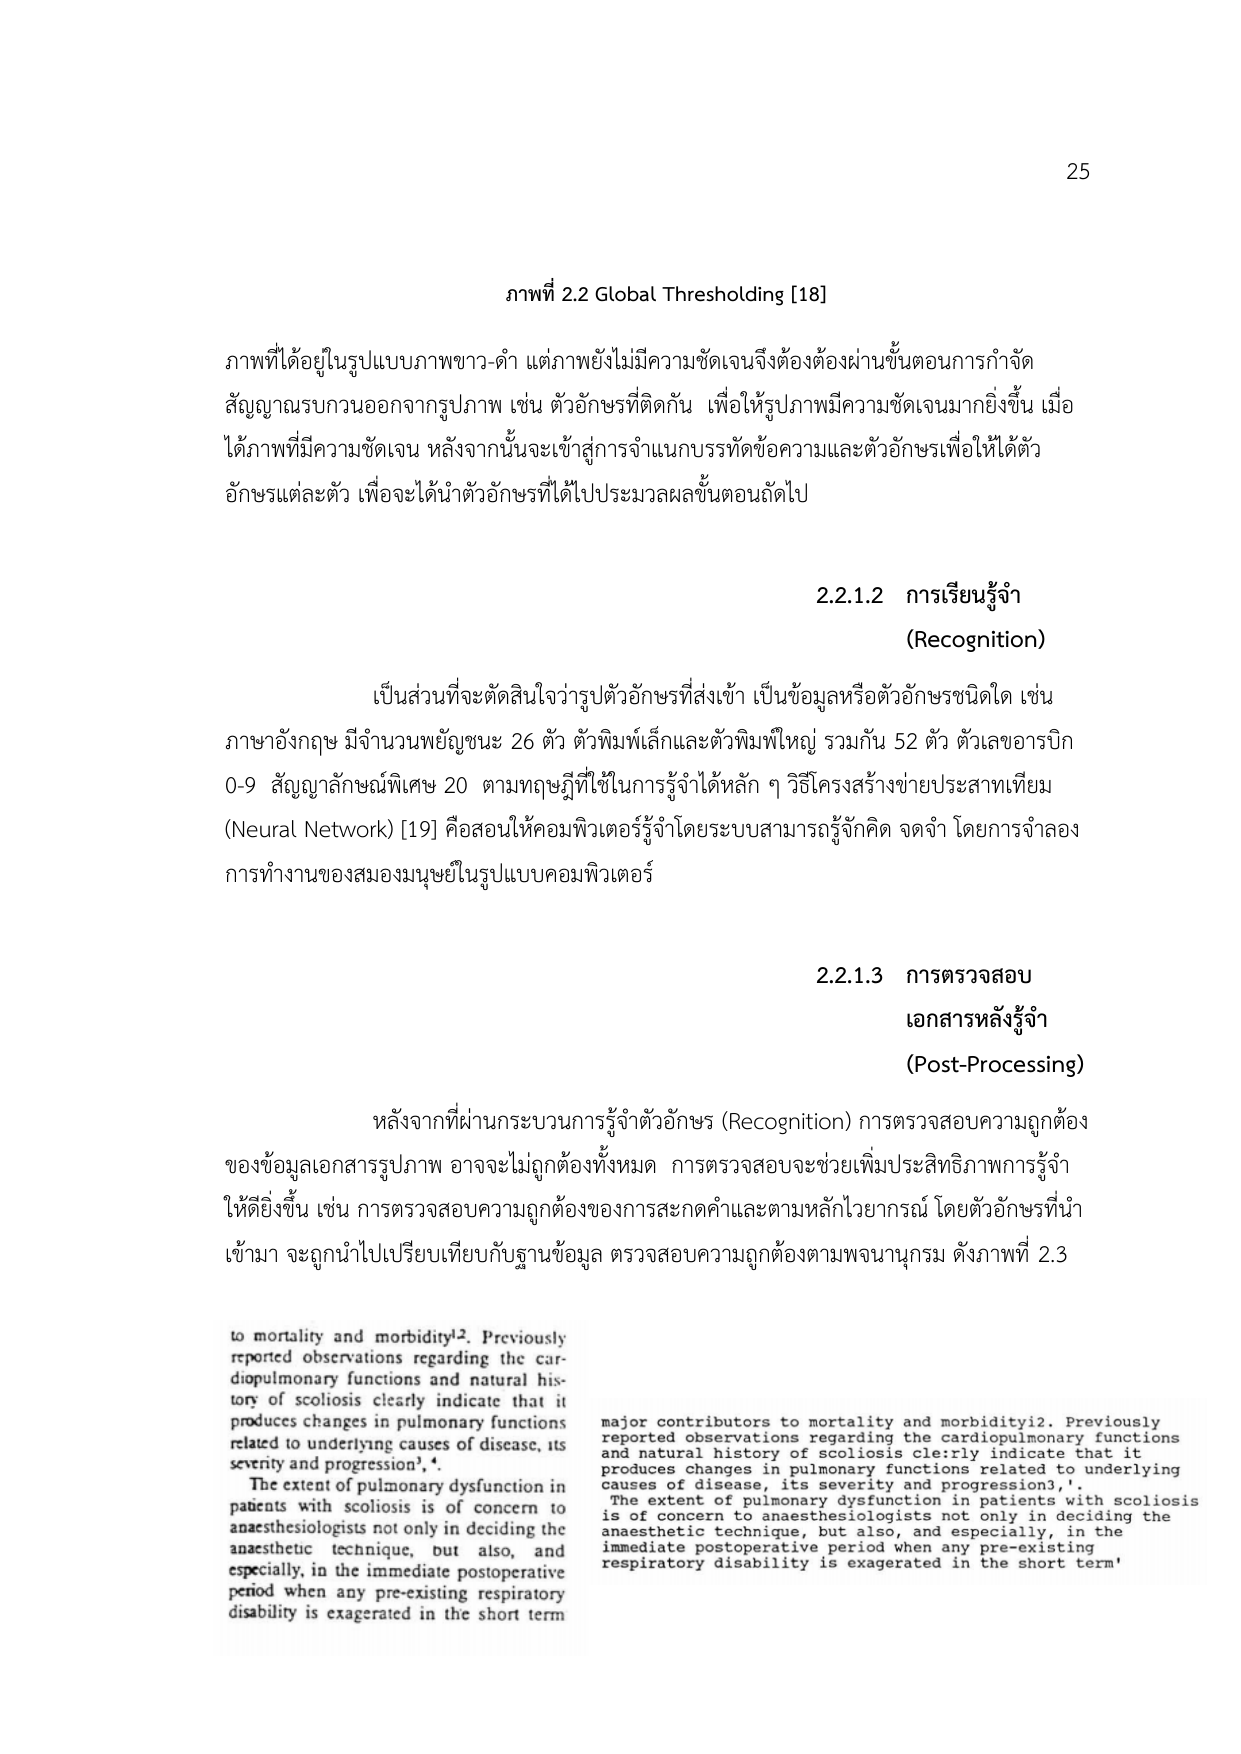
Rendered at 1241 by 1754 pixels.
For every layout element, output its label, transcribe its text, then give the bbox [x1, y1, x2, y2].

subtitle การตรวจสอบเอกสารหลังรู้จำ (Post-Processing) [816, 954, 1090, 1087]
text หลังจากที่ผ่านกระบวนการรู้จำตัวอักษร (Recognition) การตรวจสอบความถูกต้องของข้อมูลเอกสารรูปภาพ อาจจะไม่ถูกต้องทั้งหมด การตรวจสอบจะช่วยเพิ่มประสิทธิภาพการรู้จำให้ดียิ่งขึ้น เช่น การตรวจสอบความถูกต้องของการสะกดคำและตามหลักไวยากรณ์ โดยตัวอักษรที่นำเข้ามา จะถูกนำไปเปรียบเทียบกับฐานข้อมูล ตรวจสอบความถูกต้องตามพจนานุกรม ดังภาพที่ 2.3 [225, 1100, 1090, 1277]
subtitle การเรียนรู้จำ (Recognition) [816, 574, 1090, 663]
picture [213, 1320, 1208, 1656]
text ภาพที่ได้อยู่ในรูปแบบภาพขาว-ดำ แต่ภาพยังไม่มีความชัดเจนจึงต้องต้องผ่านขั้นตอนการกำจัดสัญญาณรบกวนออกจากรูปภาพ เช่น ตัวอักษรที่ติดกัน เพื่อให้รูปภาพมีความชัดเจนมากยิ่งขึ้น เมื่อได้ภาพที่มีความชัดเจน หลังจากนั้นจะเข้าสู่การจำแนกบรรทัดข้อความและตัวอักษรเพื่อให้ได้ตัวอักษรแต่ละตัว เพื่อจะได้นำตัวอักษรที่ได้ไปประมวลผลขั้นตอนถัดไป [225, 340, 1090, 517]
text เป็นส่วนที่จะตัดสินใจว่ารูปตัวอักษรที่ส่งเข้า เป็นข้อมูลหรือตัวอักษรชนิดใด เช่น ภาษาอังกฤษ มีจำนวนพยัญชนะ 26 ตัว ตัวพิมพ์เล็กและตัวพิมพ์ใหญ่ รวมกัน 52 ตัว ตัวเลขอารบิก 0-9 สัญญาลักษณ์พิเศษ 20 ตามทฤษฎีที่ใช้ในการรู้จำได้หลัก ๆ วิธีโครงสร้างข่ายประสาทเทียม (Neural Network) [19] คือสอนให้คอมพิวเตอร์รู้จำโดยระบบสามารถรู้จักคิด จดจำ โดยการจำลองการทำงานของสมองมนุษย์ในรูปแบบคอมพิวเตอร์ [225, 676, 1090, 897]
